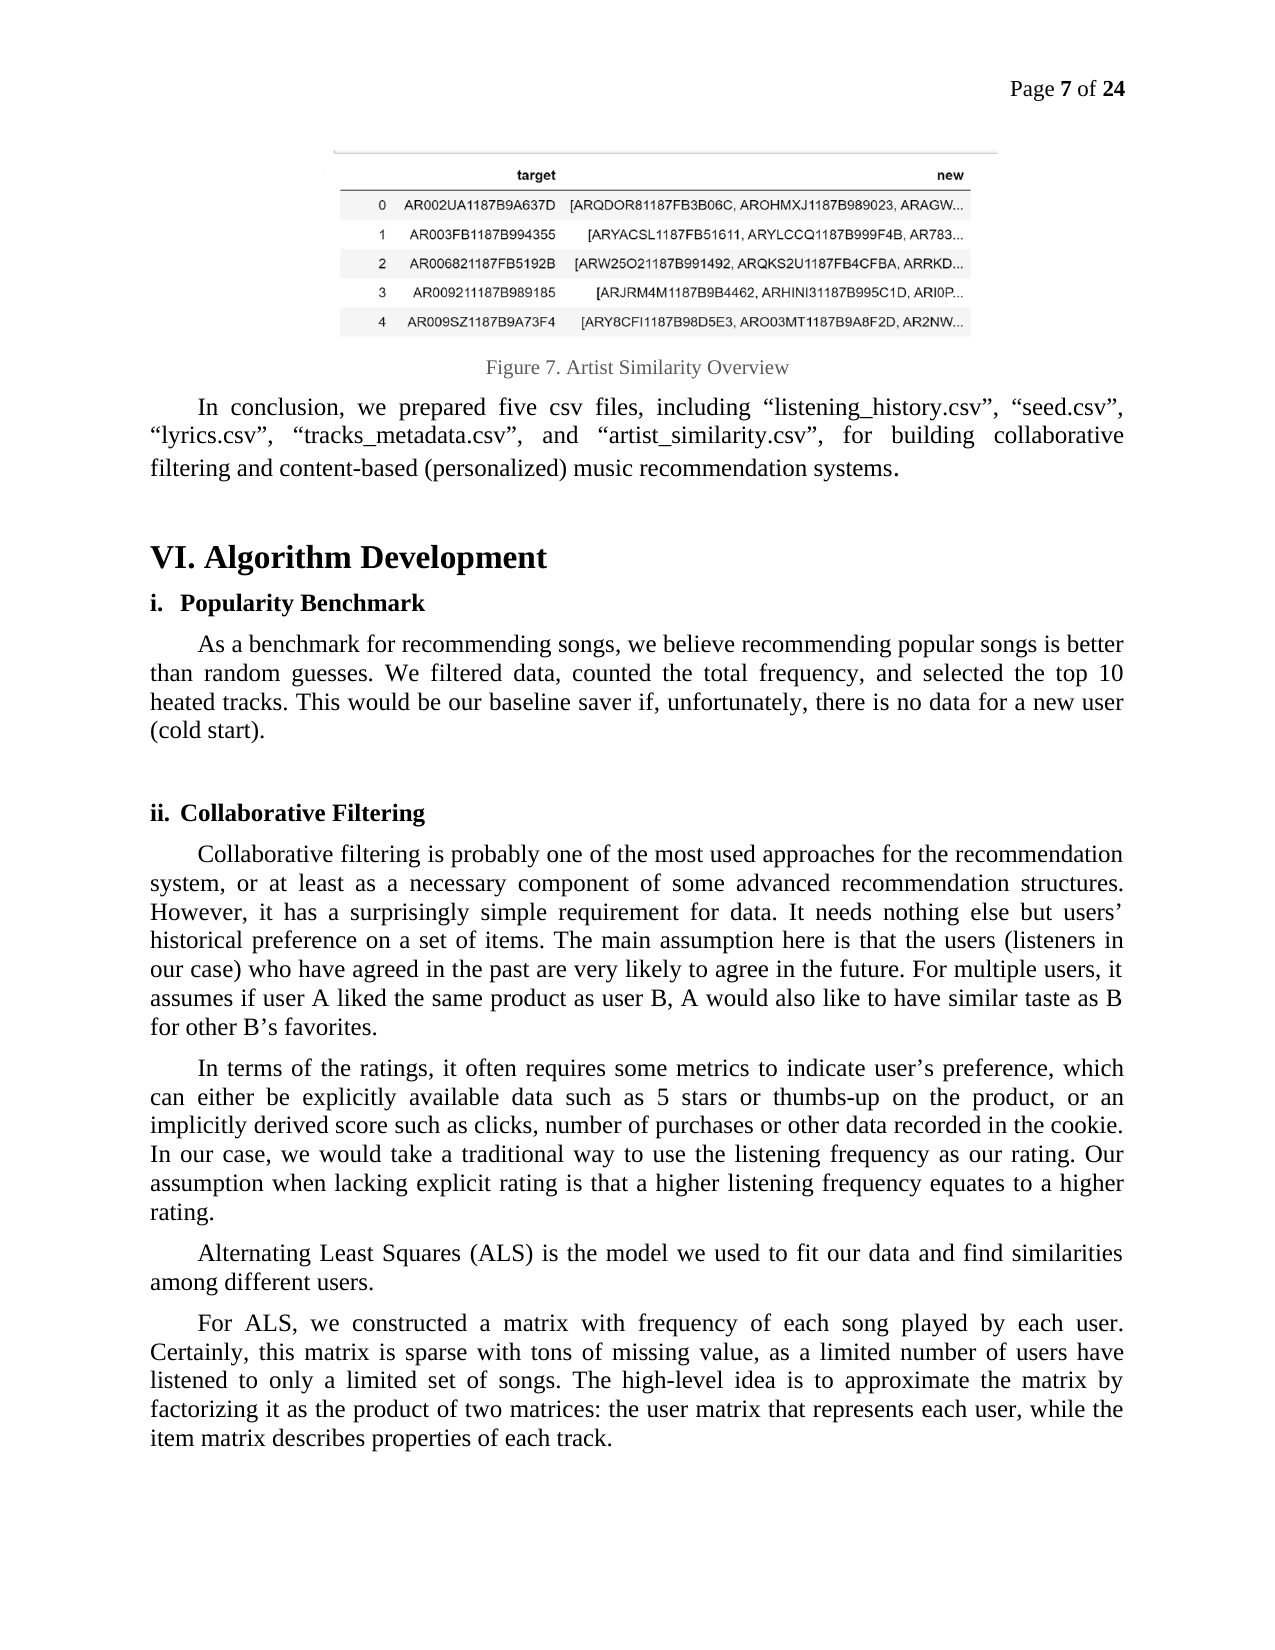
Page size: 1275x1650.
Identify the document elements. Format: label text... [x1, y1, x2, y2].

subtitle VI. Algorithm Development [150, 537, 1125, 575]
text For ALS, we constructed a matrix with frequency of each song played by each user. Certainly, this matrix is sparse with tons of missing value, as a limited number of users have listened to only a limited set of songs. The high-level idea is to approximate the matrix by factorizing it as the product of two matrices: the user matrix that represents each user, while the item matrix describes properties of each track. [150, 1308, 1125, 1452]
text Alternating Least Squares (ALS) is the model we used to fit our data and find similarities among different users. [150, 1238, 1125, 1295]
text In conclusion, we prepared five csv files, including “listening_history.csv”, “seed.csv”, “lyrics.csv”, “tracks_metadata.csv”, and “artist_similarity.csv”, for building collaborative filtering and content-based (personalized) music recommendation systems. [150, 392, 1125, 483]
list Popularity Benchmark [150, 588, 1125, 617]
text As a benchmark for recommending songs, we believe recommending popular songs is better than random guesses. We filtered data, counted the total frequency, and selected the top 10 heated tracks. This would be our baseline saver if, unfortunately, there is no data for a new user (cold start). [150, 629, 1125, 744]
picture [324, 150, 998, 343]
list Collaborative Filtering [150, 798, 1125, 827]
text In terms of the ratings, it often requires some metrics to indicate user’s preference, which can either be explicitly available data such as 5 stars or thumbs-up on the product, or an implicitly derived score such as clicks, number of purchases or other data recorded in the cookie. In our case, we would take a traditional way to use the listening frequency as our rating. Our assumption when lacking explicit rating is that a higher listening frequency equates to a higher rating. [150, 1053, 1125, 1225]
text Collaborative filtering is probably one of the most used approaches for the recommendation system, or at least as a necessary component of some advanced recommendation structures. However, it has a surprisingly simple requirement for data. It needs nothing else but users’ historical preference on a set of items. The main assumption here is that the users (listeners in our case) who have agreed in the past are very likely to agree in the future. For multiple users, it assumes if user A liked the same product as user B, A would also like to have similar taste as B for other B’s favorites. [150, 839, 1125, 1040]
text Figure 7. Artist Similarity Overview [150, 355, 1125, 379]
